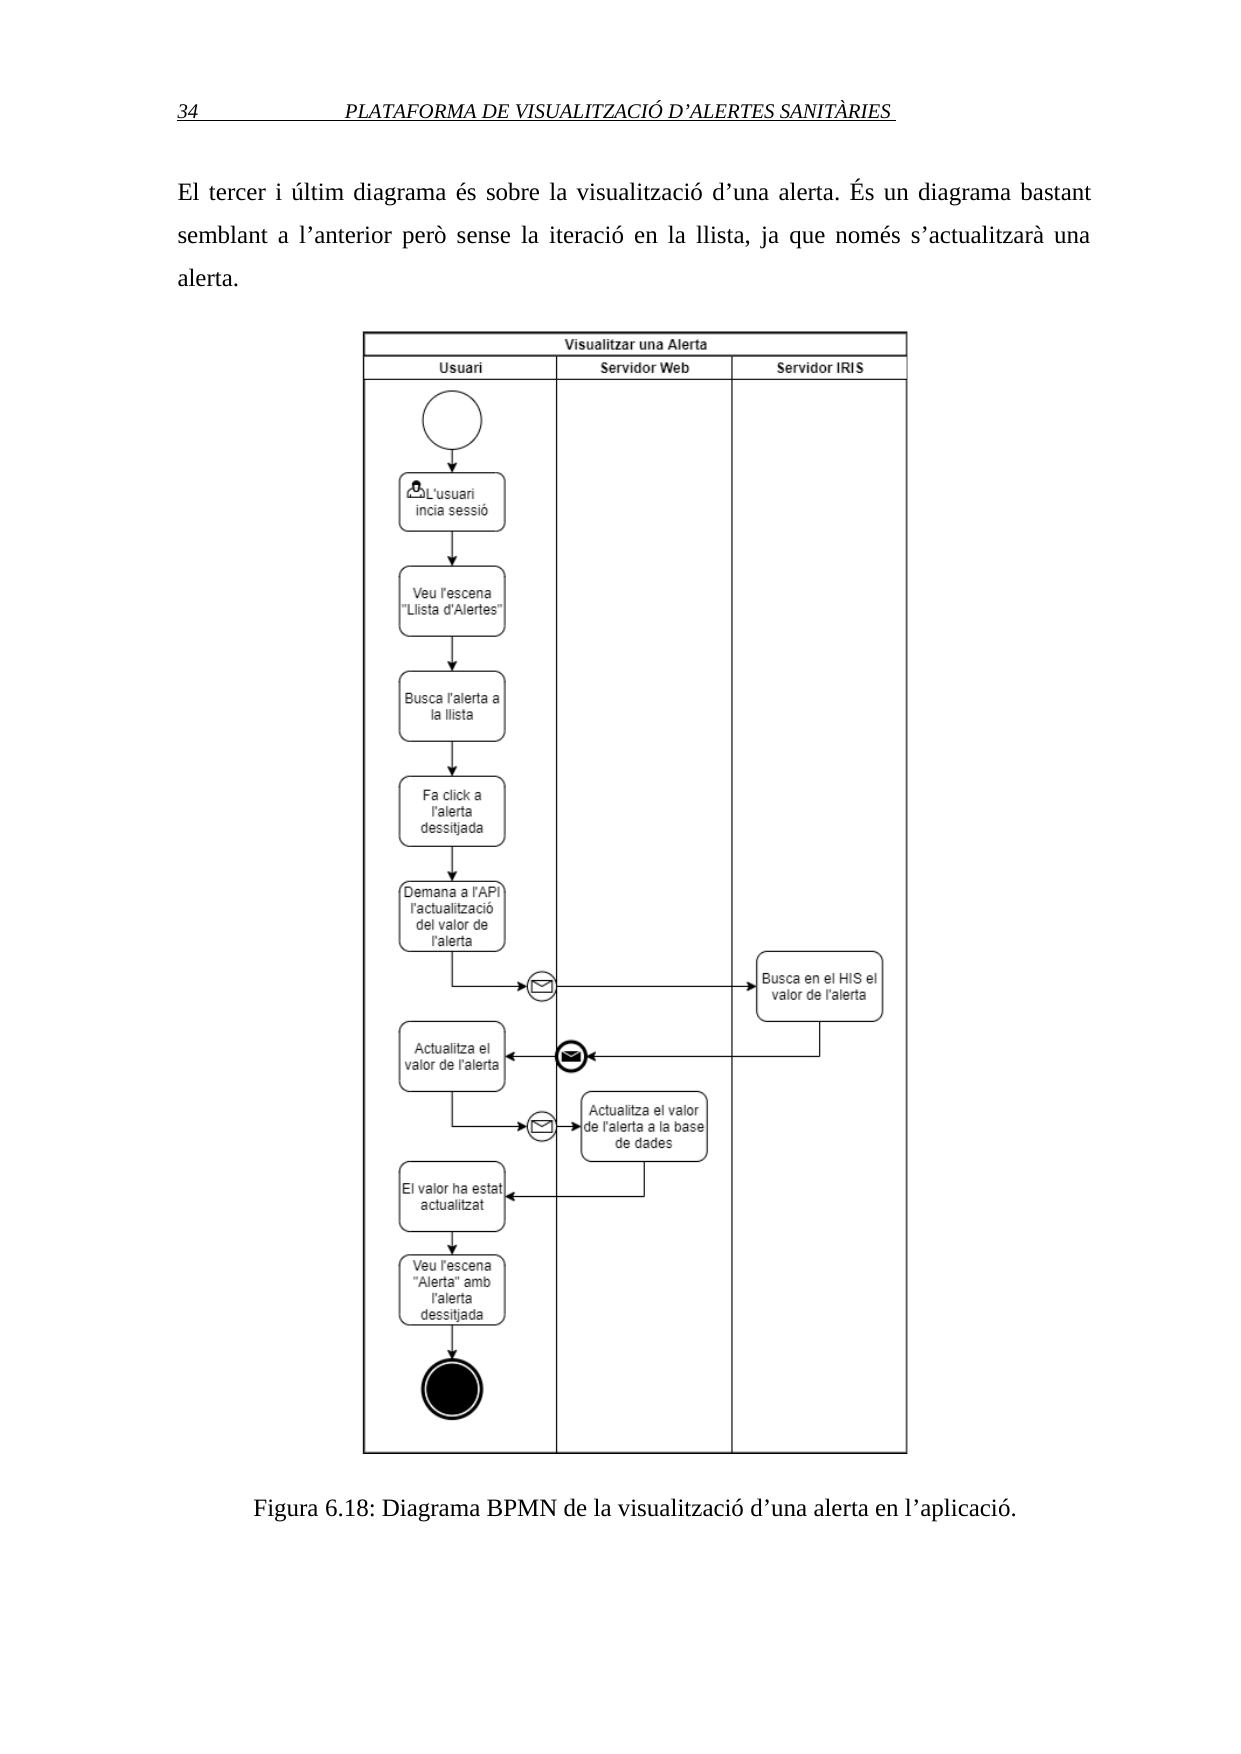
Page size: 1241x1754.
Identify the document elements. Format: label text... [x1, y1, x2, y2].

text El tercer i últim diagrama és sobre la visualització d’una alerta. És un diagrama bastant semblant a l’anterior però sense la iteració en la llista, ja que només s’actualitzarà una alerta. [177, 177, 1092, 292]
picture [362, 331, 908, 1454]
